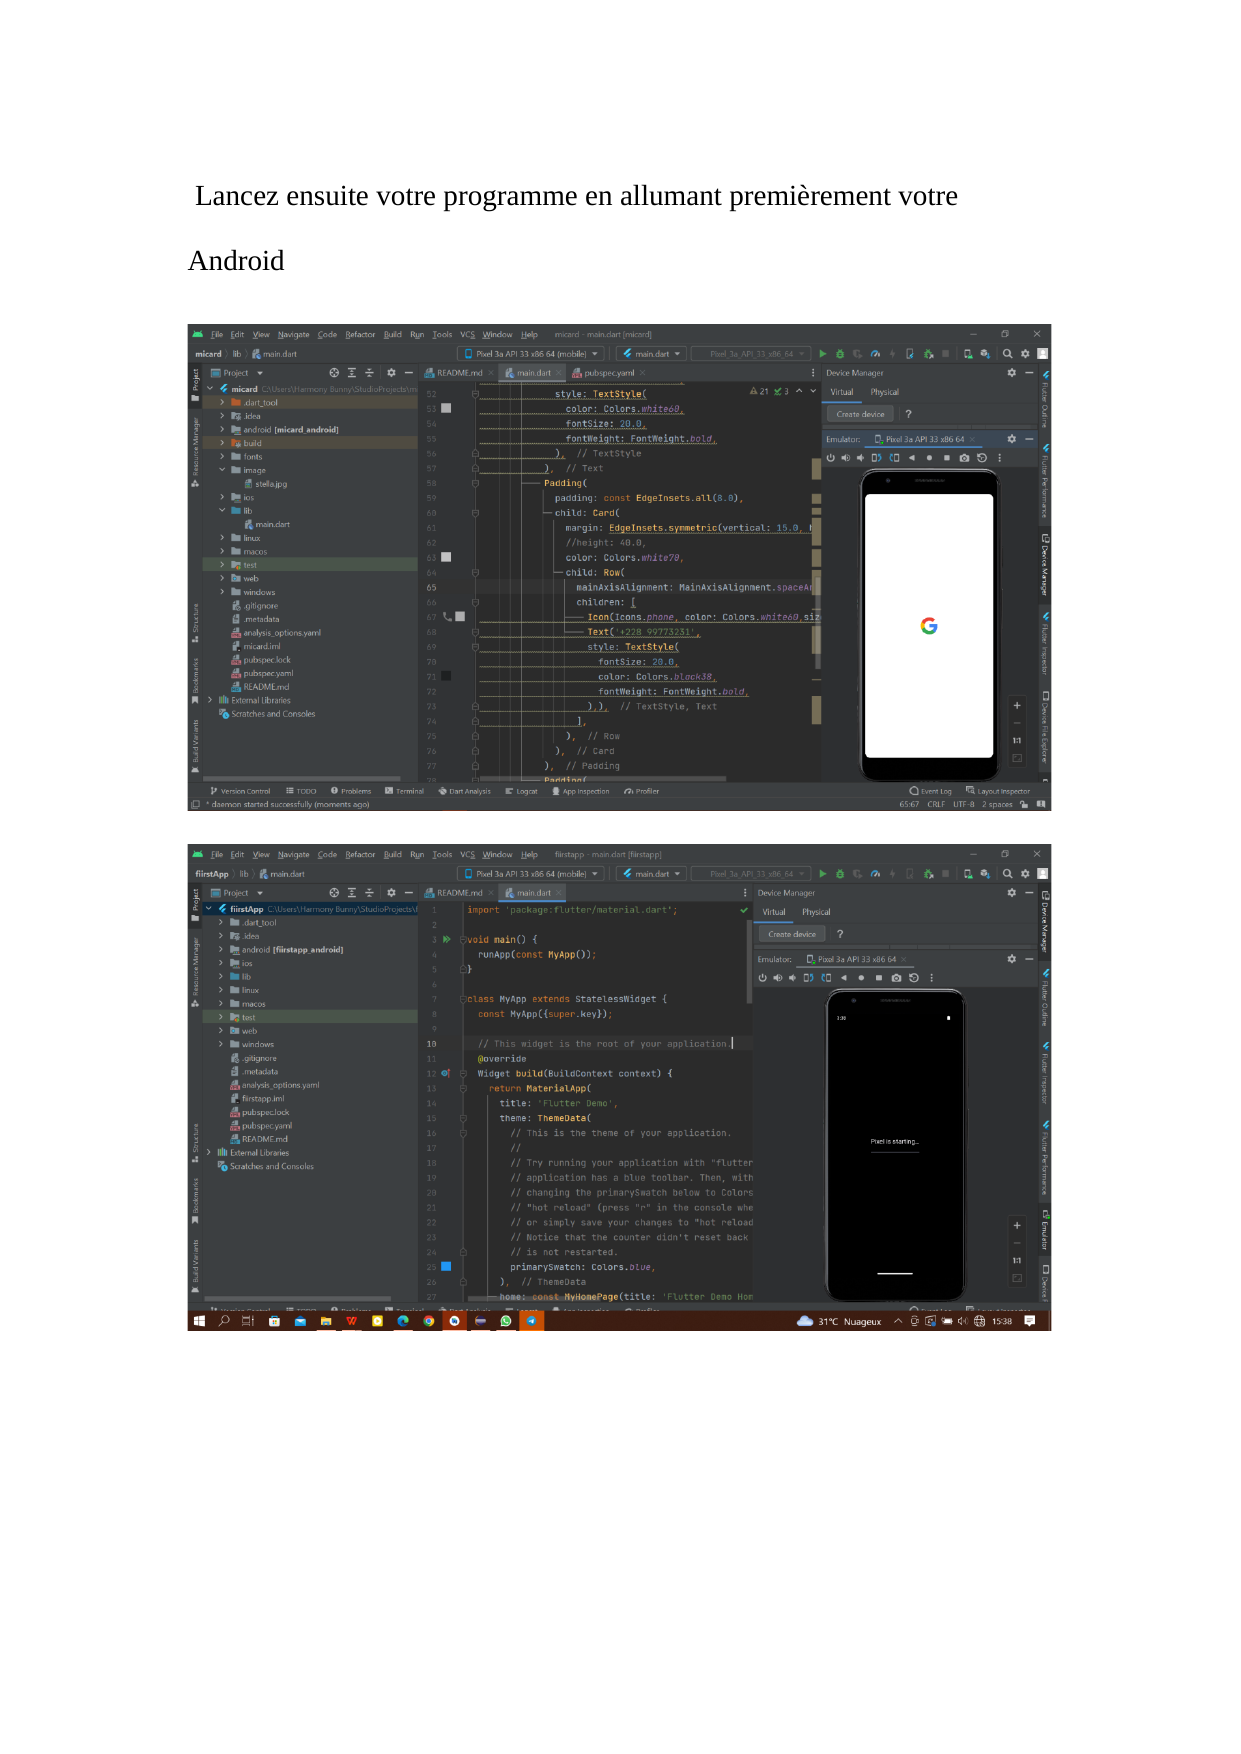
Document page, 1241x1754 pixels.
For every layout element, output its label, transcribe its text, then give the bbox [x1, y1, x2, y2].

picture [187, 844, 1052, 1331]
text Lancez ensuite votre programme en allumant premièrement votre Android [187, 162, 1053, 292]
picture [187, 324, 1052, 811]
